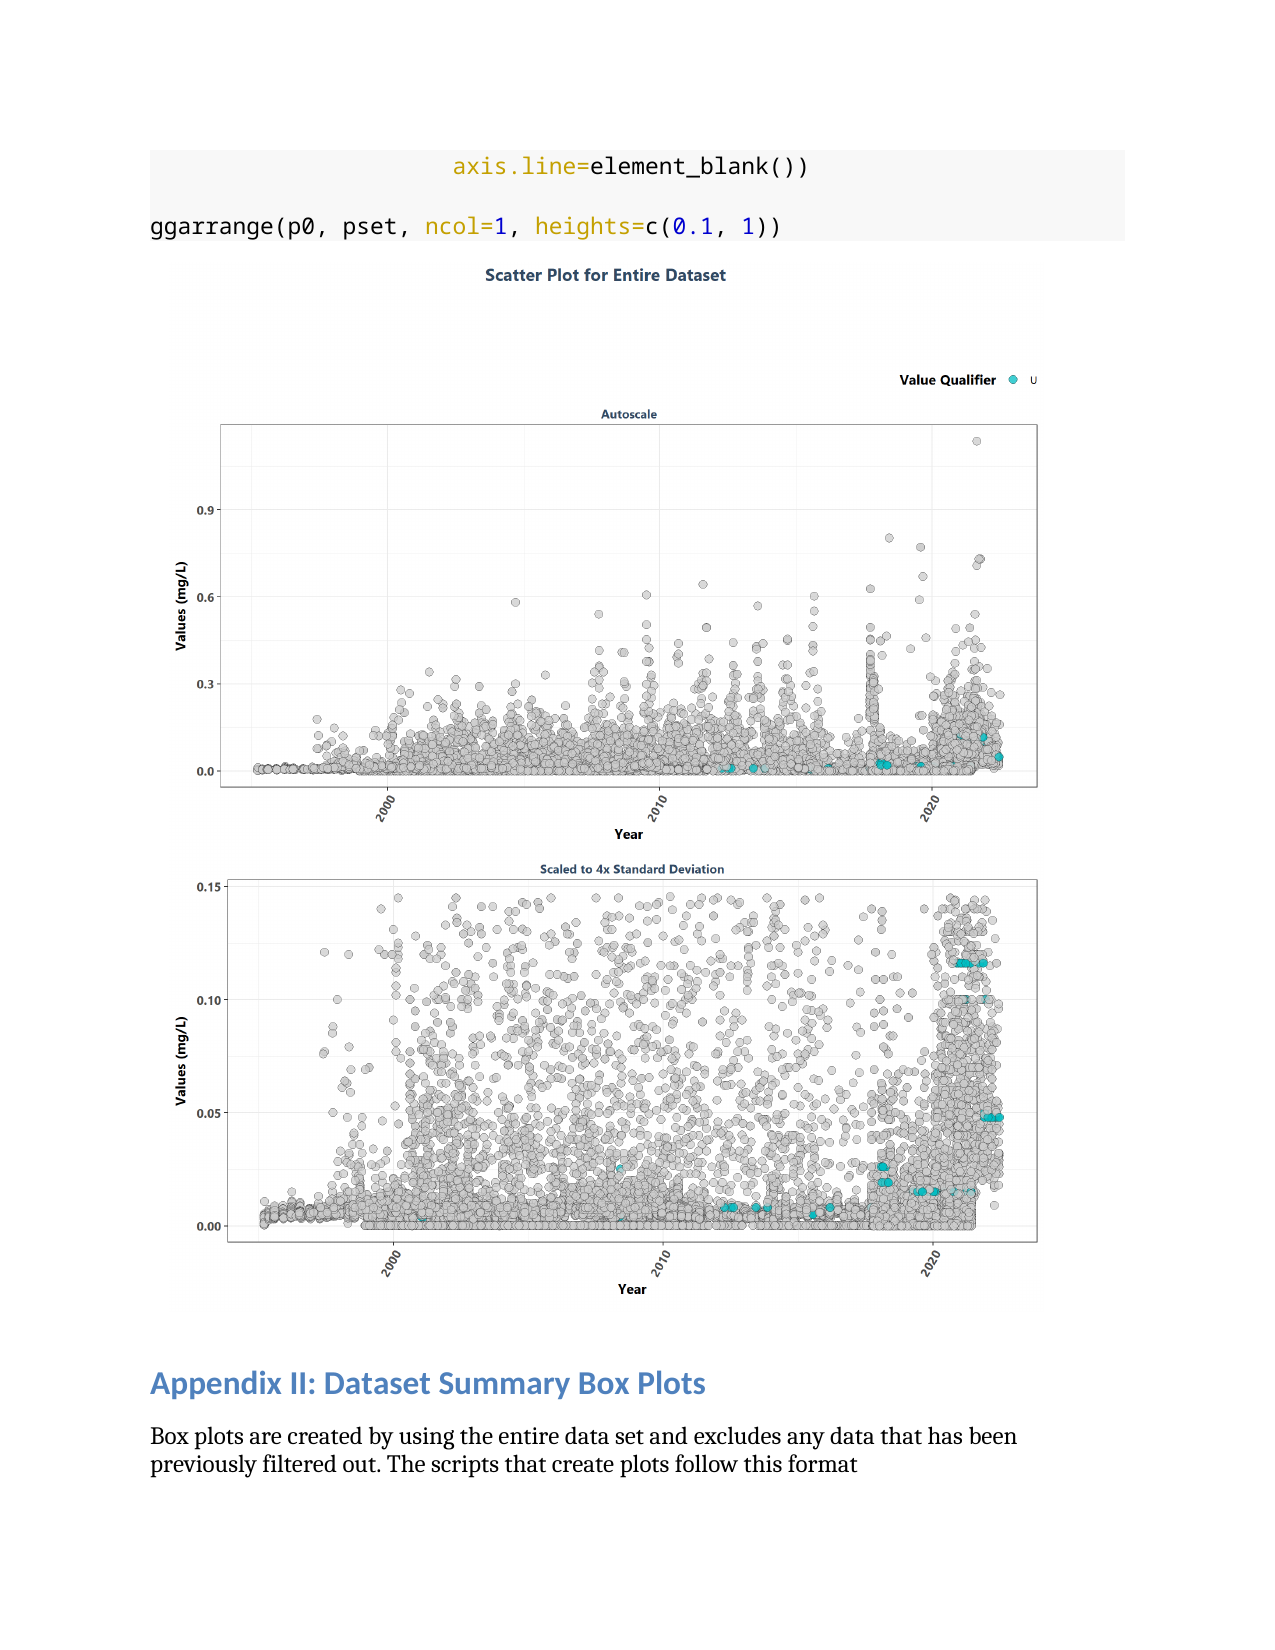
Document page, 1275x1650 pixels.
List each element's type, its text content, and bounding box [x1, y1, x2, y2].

subtitle Appendix II: Dataset Summary Box Plots [150, 1362, 1125, 1403]
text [150, 150, 1125, 241]
picture [168, 262, 1044, 1312]
text Box plots are created by using the entire data set and excludes any data that has been previously filtered out. The scripts that create plots follow this format [150, 1422, 1125, 1479]
